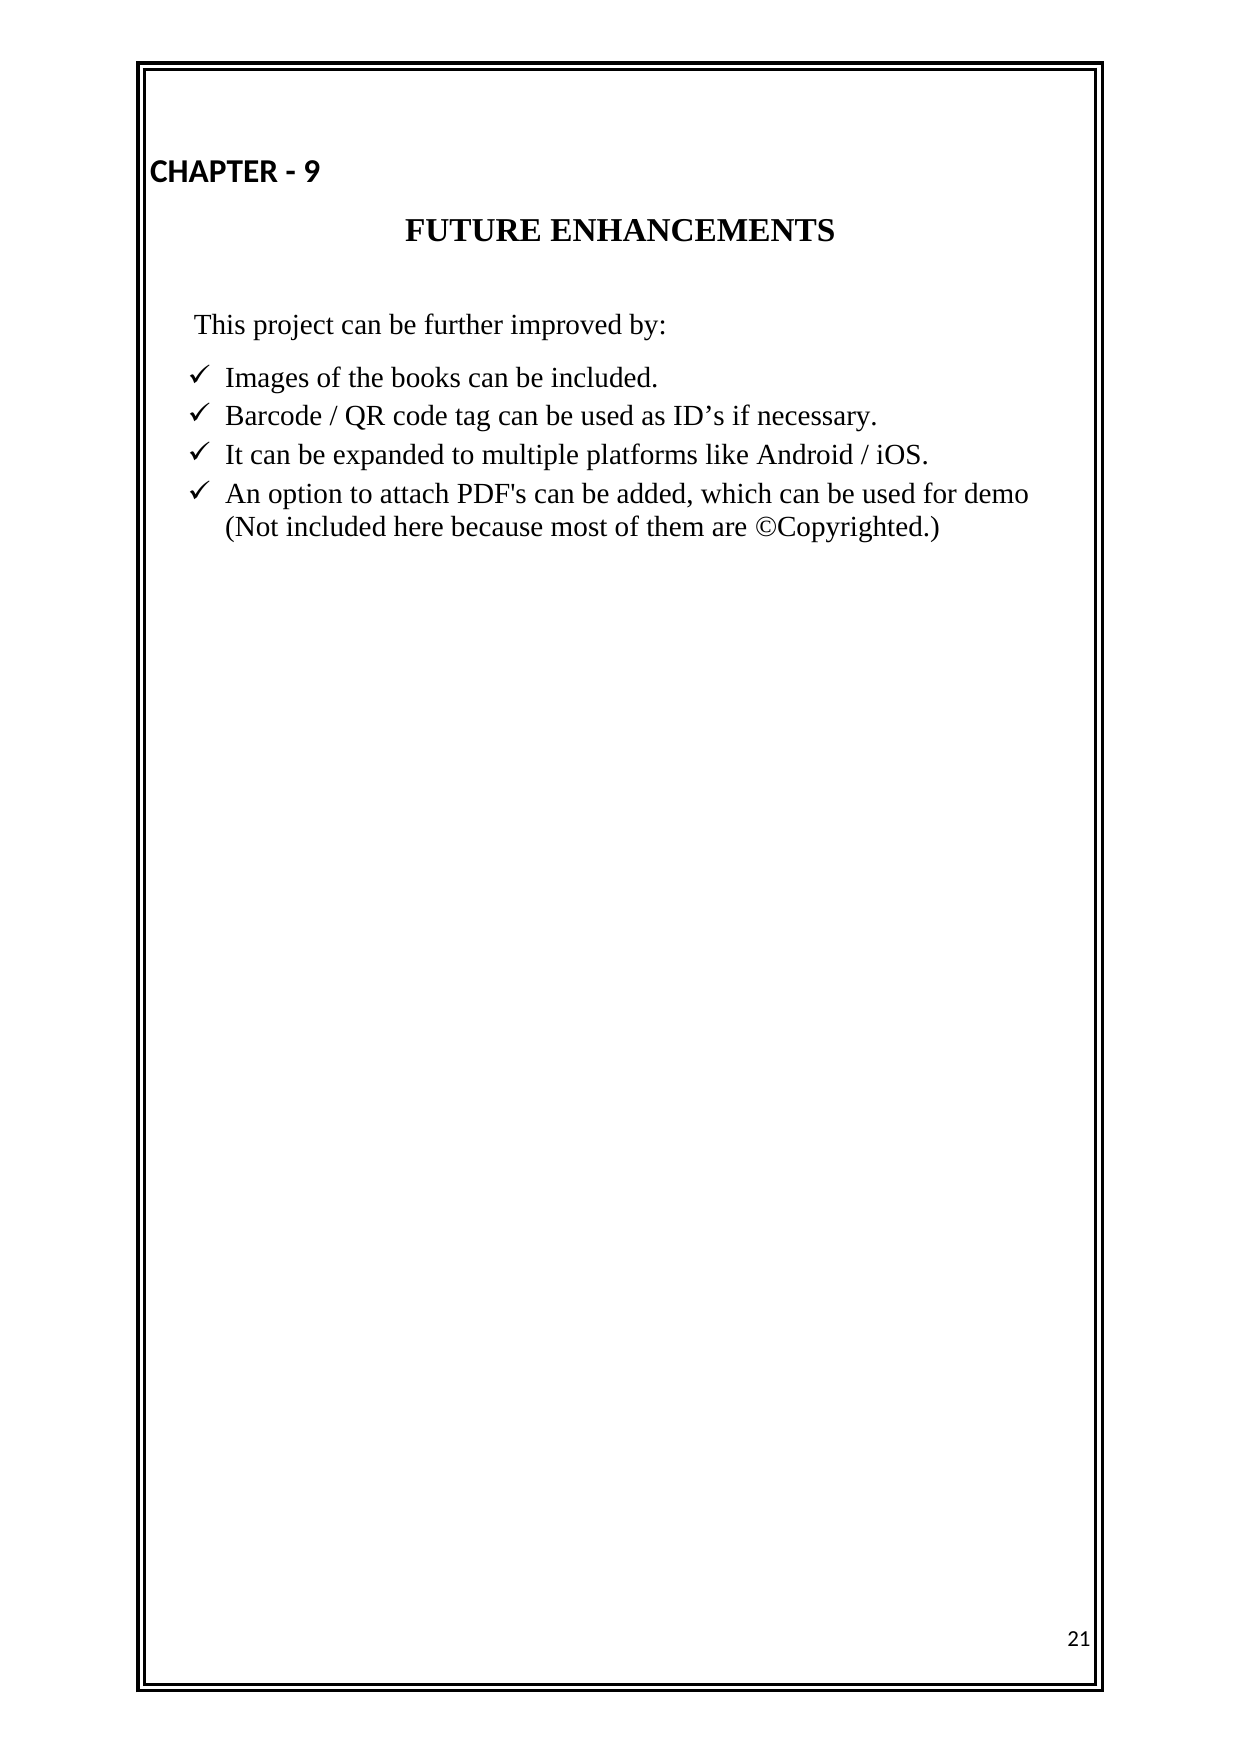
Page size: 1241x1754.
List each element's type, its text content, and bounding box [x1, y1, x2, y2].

list It can be expanded to multiple platforms like Android / iOS. [187, 437, 1090, 471]
text This project can be further improved by: [150, 307, 1090, 341]
list (Not included here because most of them are ©Copyrighted.) [225, 509, 1090, 543]
list An option to attach PDF's can be added, which can be used for demo [187, 476, 1090, 509]
list Images of the books can be included. [187, 360, 1090, 393]
list Barcode / QR code tag can be used as ID’s if necessary. [187, 398, 1090, 432]
text CHAPTER - 9 [150, 150, 1090, 191]
text FUTURE ENHANCEMENTS [150, 211, 1090, 249]
